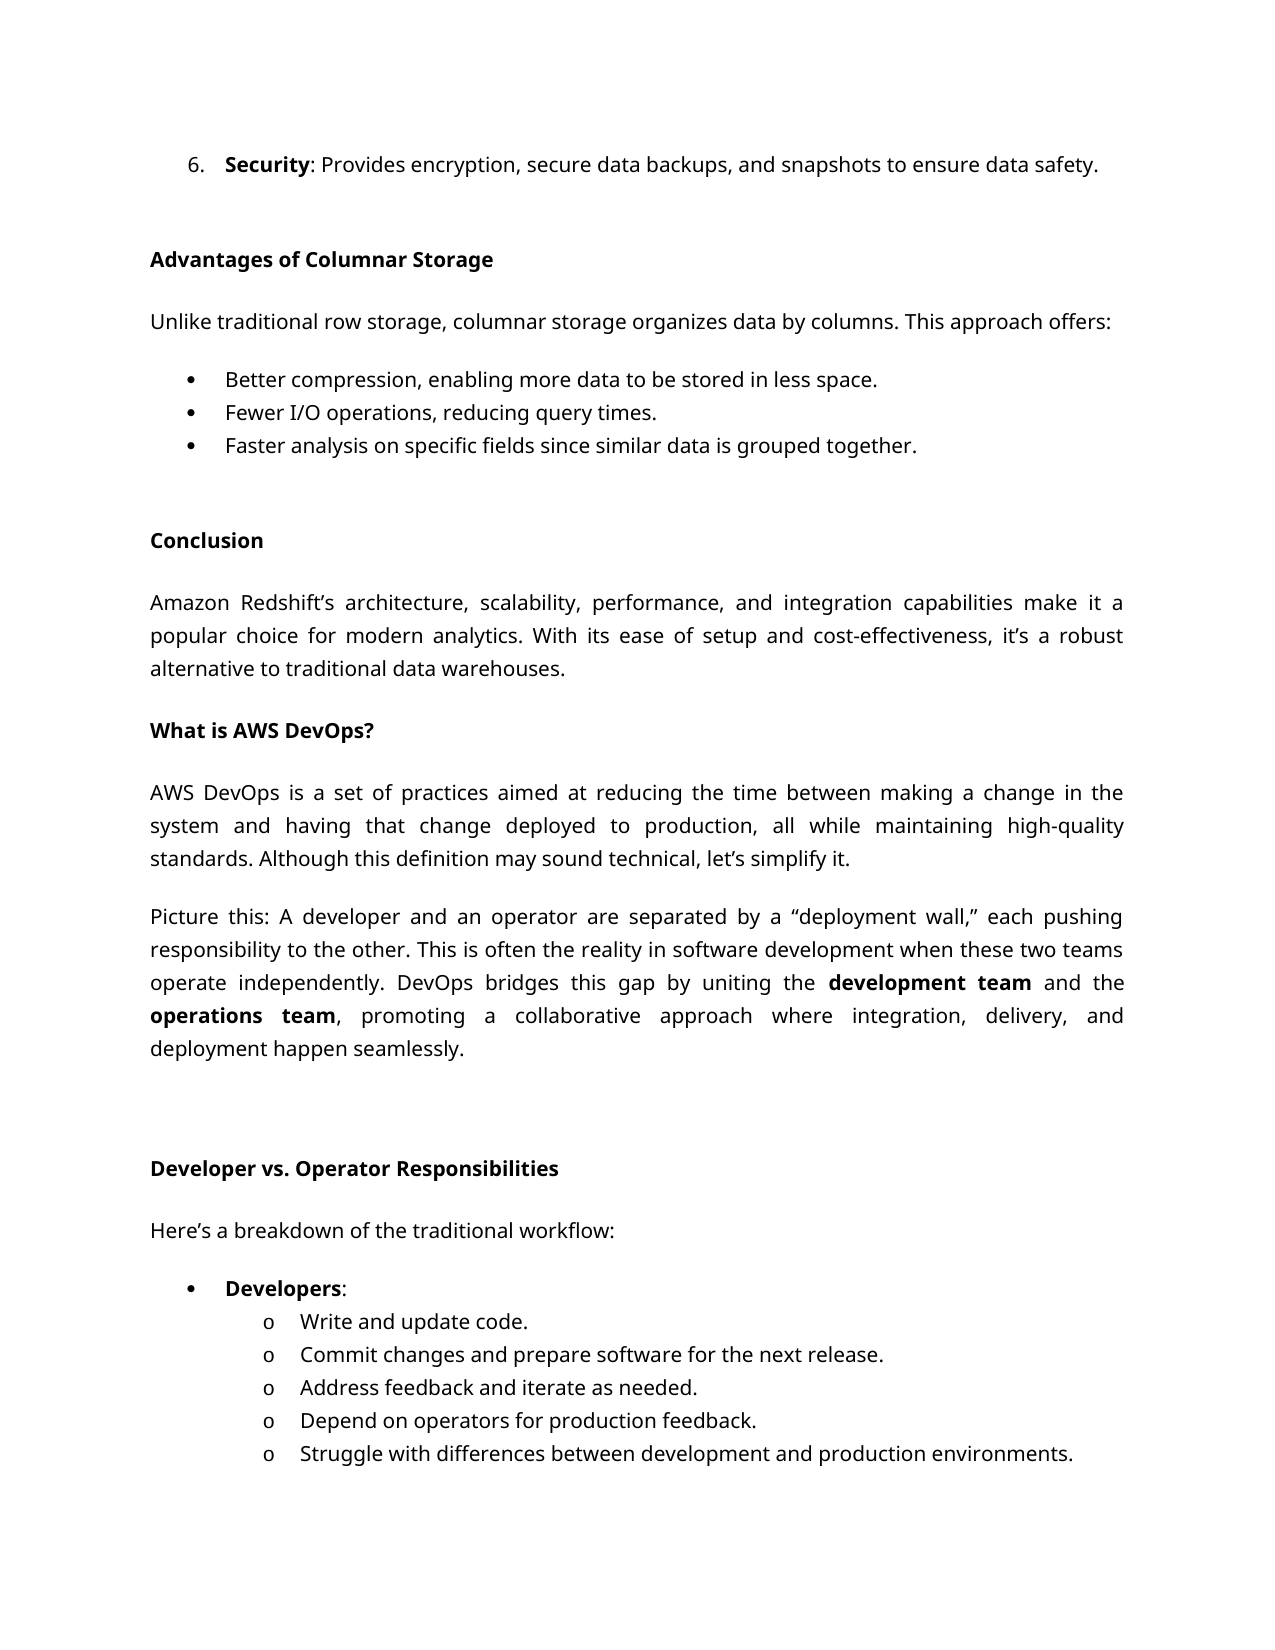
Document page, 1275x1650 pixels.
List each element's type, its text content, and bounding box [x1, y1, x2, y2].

list Fewer I/O operations, reducing query times. [187, 398, 1125, 427]
list Commit changes and prepare software for the next release. [262, 1340, 1125, 1369]
list Address feedback and iterate as needed. [262, 1373, 1125, 1402]
list Developers: [187, 1274, 1125, 1303]
list Depend on operators for production feedback. [262, 1406, 1125, 1435]
subtitle Conclusion [150, 526, 1125, 554]
text Here’s a breakdown of the traditional workflow: [150, 1216, 1125, 1245]
subtitle What is AWS DevOps? [150, 716, 1125, 745]
subtitle Advantages of Columnar Storage [150, 245, 1125, 273]
text Picture this: A developer and an operator are separated by a “deployment wall,” each pushing responsibility to the other. This is often the reality in software development when these two teams operate independently. DevOps bridges this gap by uniting the development team and the operations team, promoting a collaborative approach where integration, delivery, and deployment happen seamlessly. [150, 902, 1125, 1062]
list Faster analysis on specific fields since similar data is grouped together. [187, 431, 1125, 459]
text Unlike traditional row storage, columnar storage organizes data by columns. This approach offers: [150, 307, 1125, 336]
list Struggle with differences between development and production environments. [262, 1439, 1125, 1468]
text Amazon Redshift’s architecture, scalability, performance, and integration capabilities make it a popular choice for modern analytics. With its ease of setup and cost-effectiveness, it’s a robust alternative to traditional data warehouses. [150, 588, 1125, 683]
list Better compression, enabling more data to be stored in less space. [187, 365, 1125, 394]
list Security: Provides encryption, secure data backups, and snapshots to ensure data safety. [187, 150, 1125, 178]
list Write and update code. [262, 1307, 1125, 1336]
subtitle Developer vs. Operator Responsibilities [150, 1154, 1125, 1182]
text AWS DevOps is a set of practices aimed at reducing the time between making a change in the system and having that change deployed to production, all while maintaining high-quality standards. Although this definition may sound technical, let’s simplify it. [150, 778, 1125, 873]
